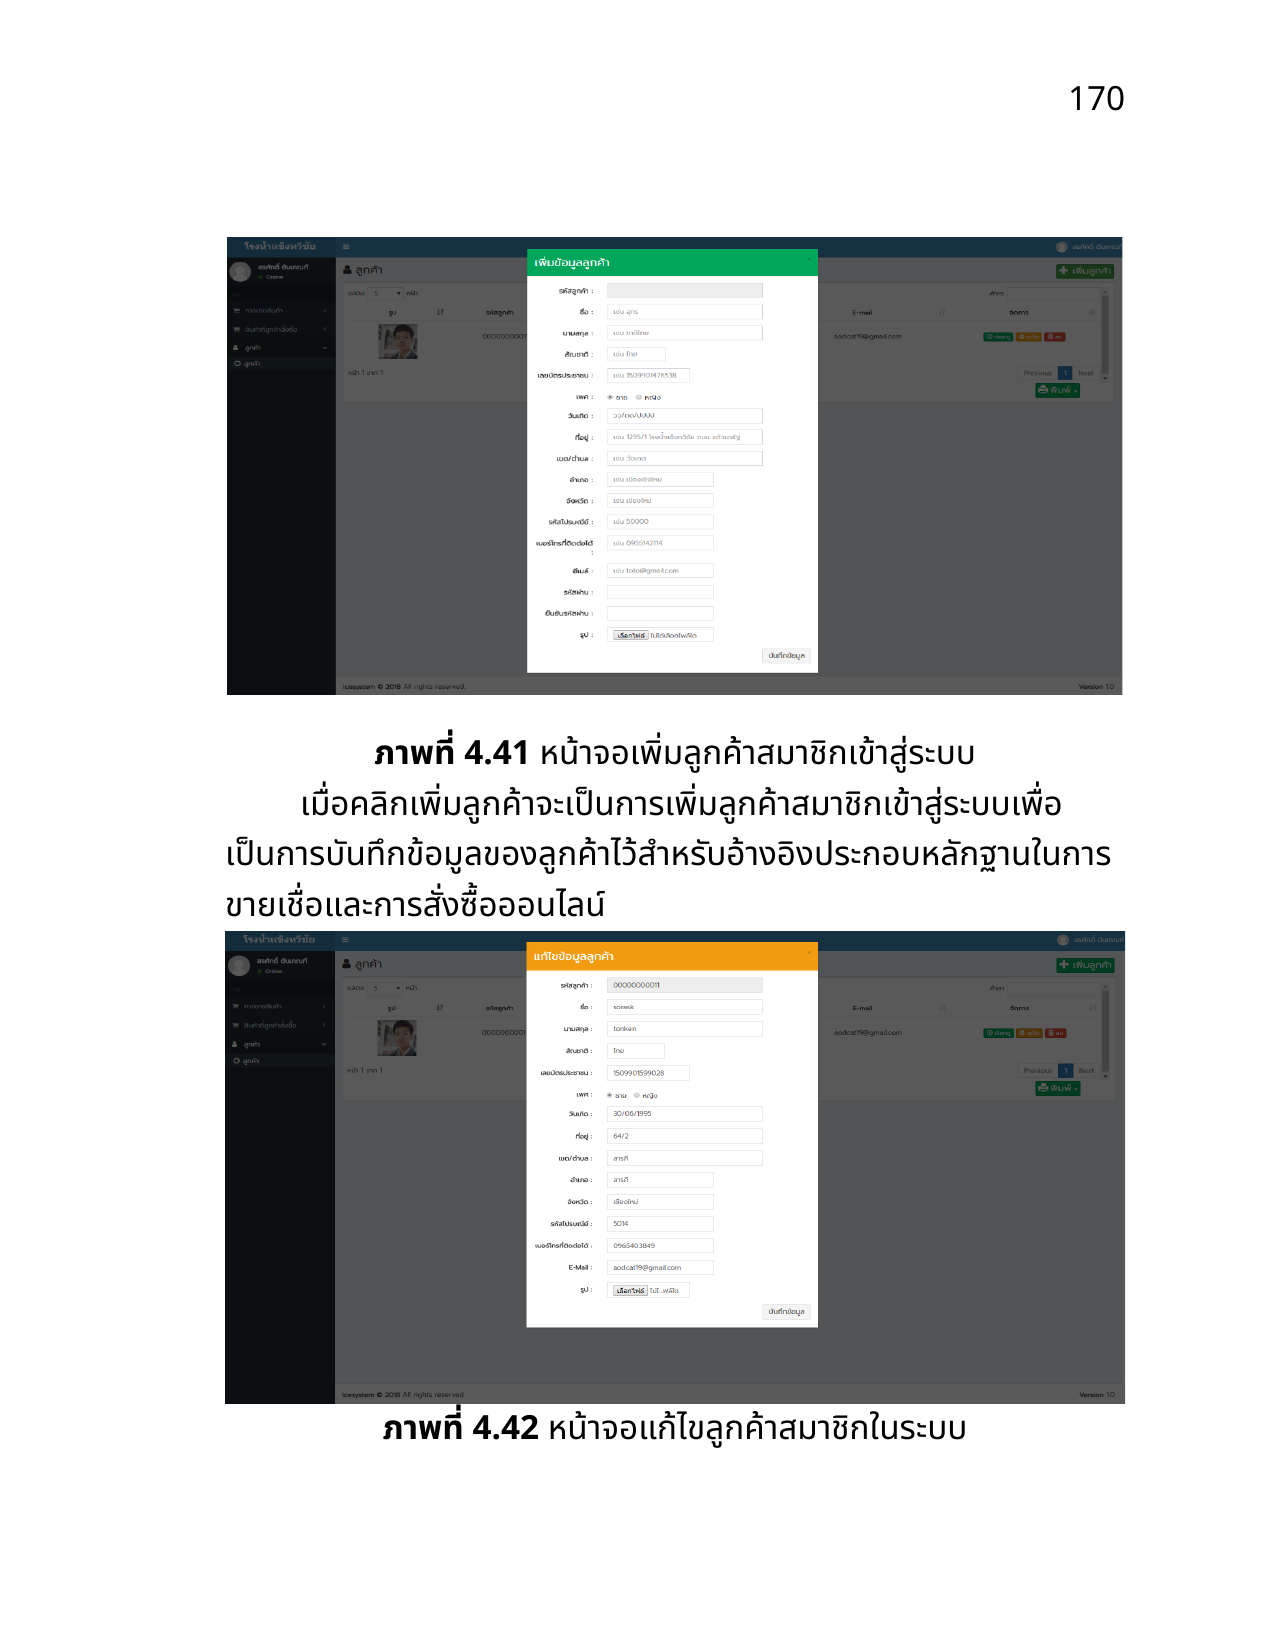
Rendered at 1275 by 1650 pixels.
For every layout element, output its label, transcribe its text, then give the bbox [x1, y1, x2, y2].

picture [225, 237, 1123, 694]
text ภาพที่ 4.42 หน้าจอแก้ไขลูกค้าสมาชิกในระบบ [225, 1404, 1125, 1454]
text เมื่อคลิกเพิ่มลูกค้าจะเป็นการเพิ่มลูกค้าสมาชิกเข้าสู่ระบบเพื่อเป็นการบันทึกข้อมูลของลูกค้าไว้สำหรับอ้างอิงประกอบหลักฐานในการขายเชื่อและการสั่งซื้อออนไลน์ [225, 780, 1125, 931]
picture [225, 931, 1125, 1404]
